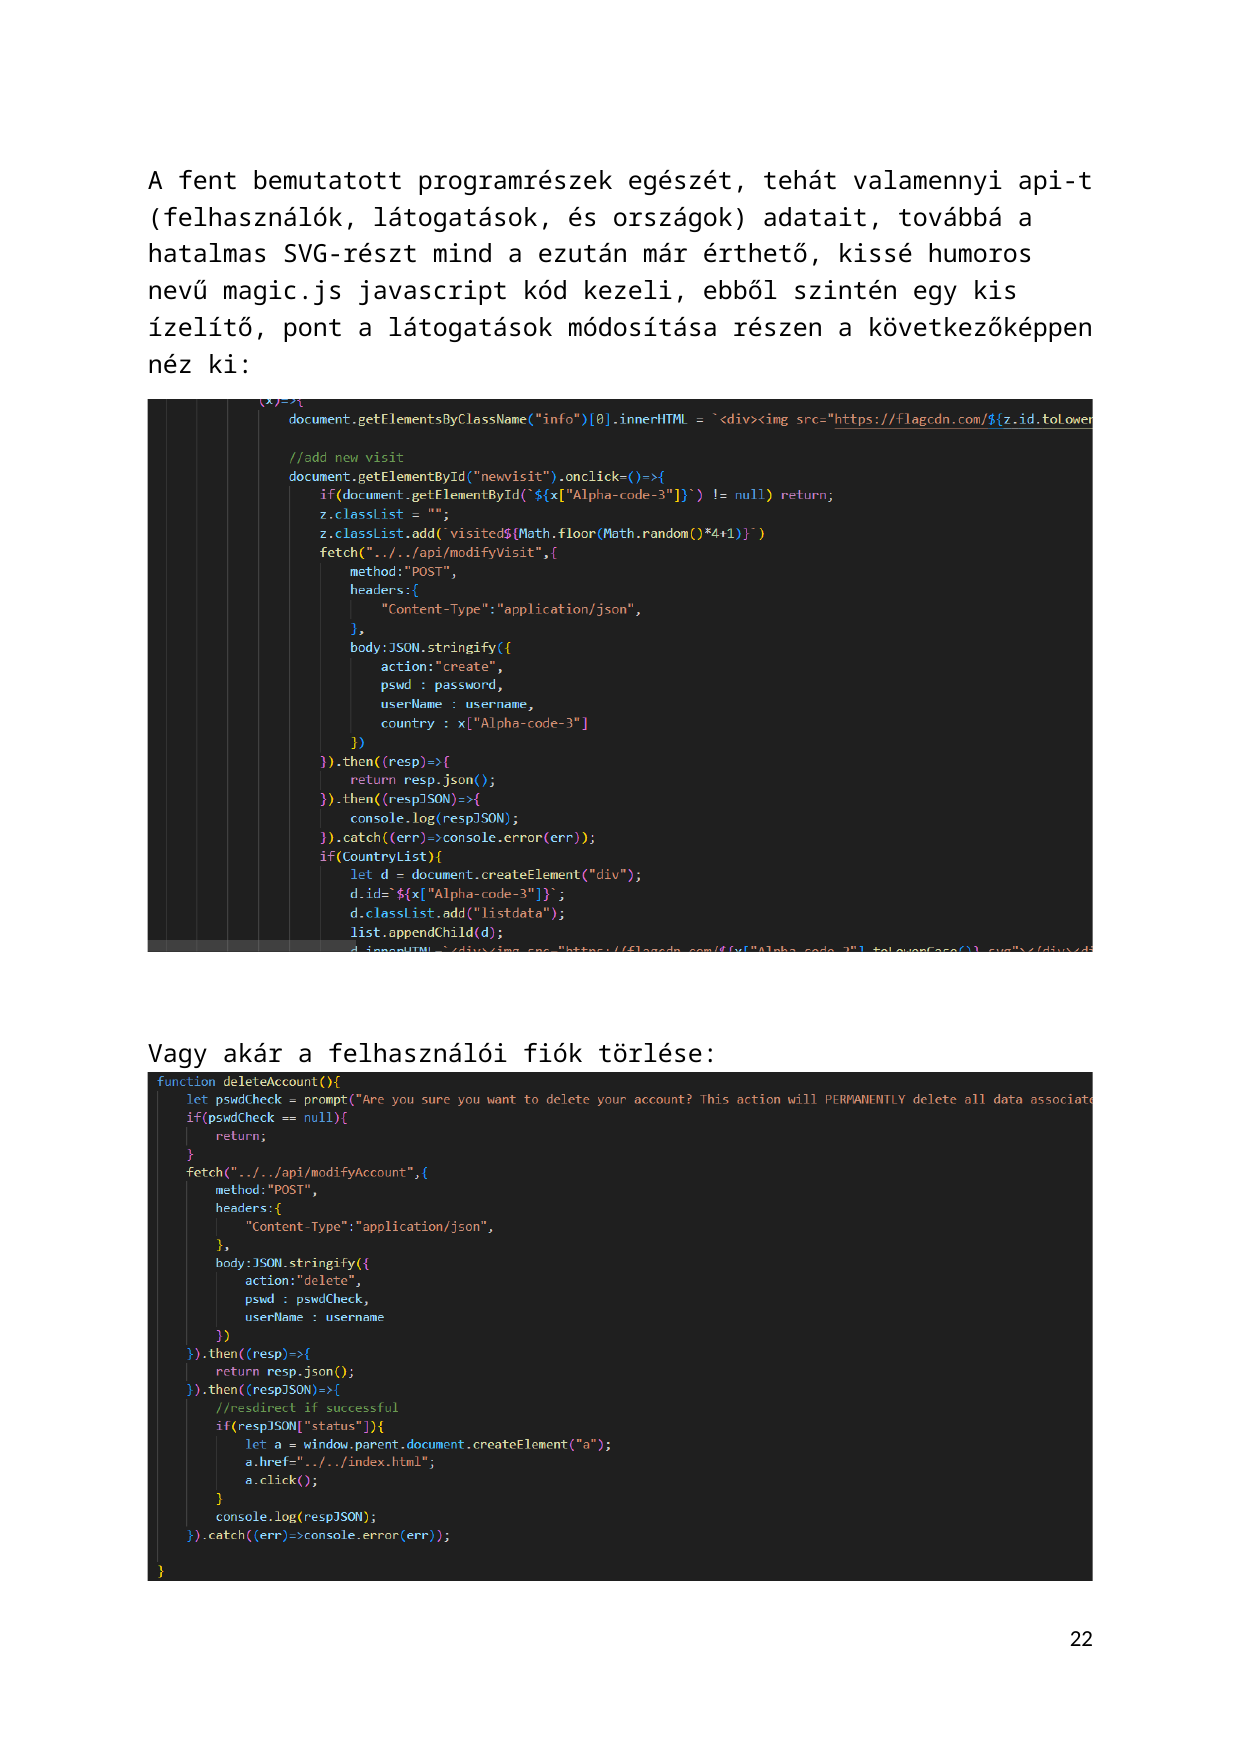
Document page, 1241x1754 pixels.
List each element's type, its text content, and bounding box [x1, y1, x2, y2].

picture [147, 399, 1093, 952]
text Vagy akár a felhasználói fiók törlése: [148, 1036, 1093, 1072]
picture [147, 1072, 1093, 1581]
text A fent bemutatott programrészek egészét, tehát valamennyi api-t (felhasználók, látogatások, és országok) adatait, továbbá a hatalmas SVG-részt mind a ezután már érthető, kissé humoros nevű magic.js javascript kód kezeli, ebből szintén egy kis ízelítő, pont a látogatások módosítása részen a következőképpen néz ki: [148, 162, 1093, 380]
